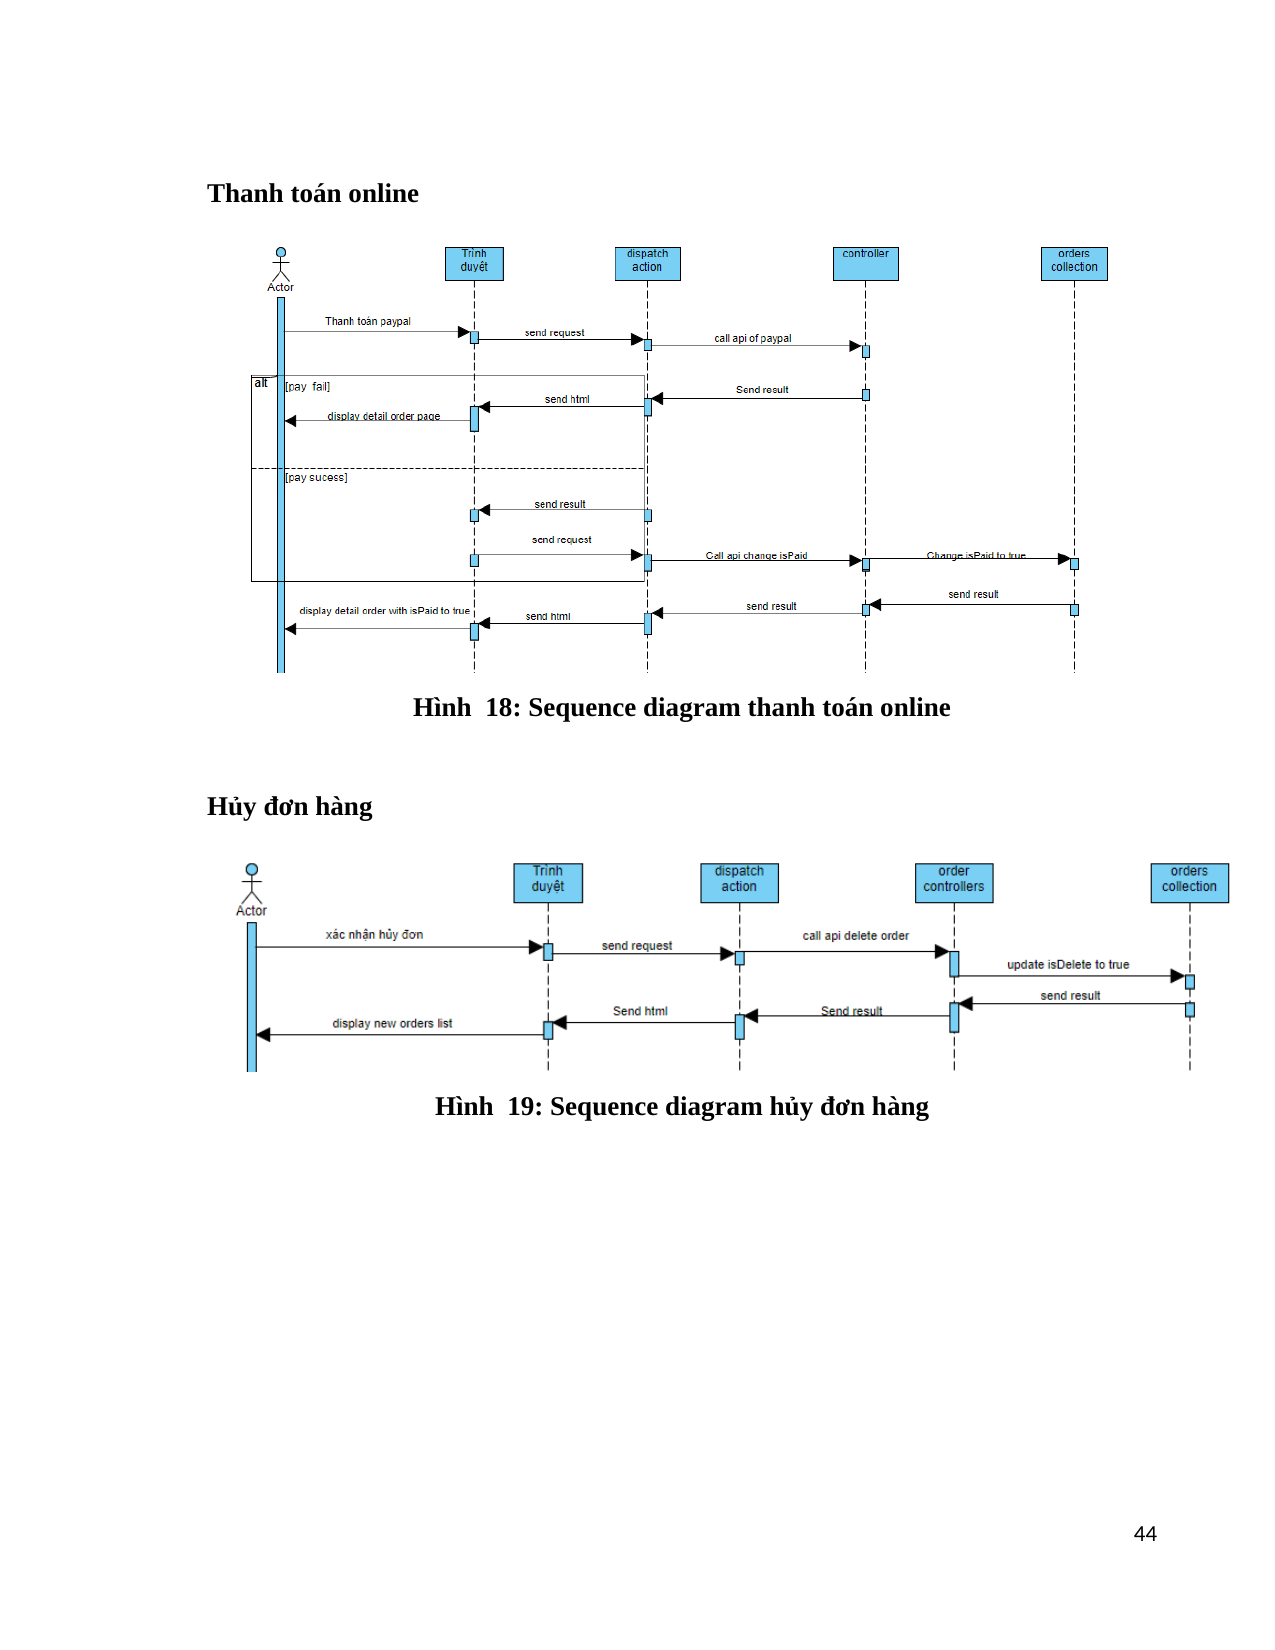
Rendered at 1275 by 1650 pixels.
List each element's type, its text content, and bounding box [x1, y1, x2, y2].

text Hủy đơn hàng [207, 790, 1157, 821]
picture [206, 840, 1247, 1072]
text Hình 18: Sequence diagram thanh toán online [207, 691, 1157, 722]
text Thanh toán online [207, 177, 1157, 208]
text Hình 19: Sequence diagram hủy đơn hàng [207, 1090, 1157, 1121]
picture [206, 227, 1157, 673]
